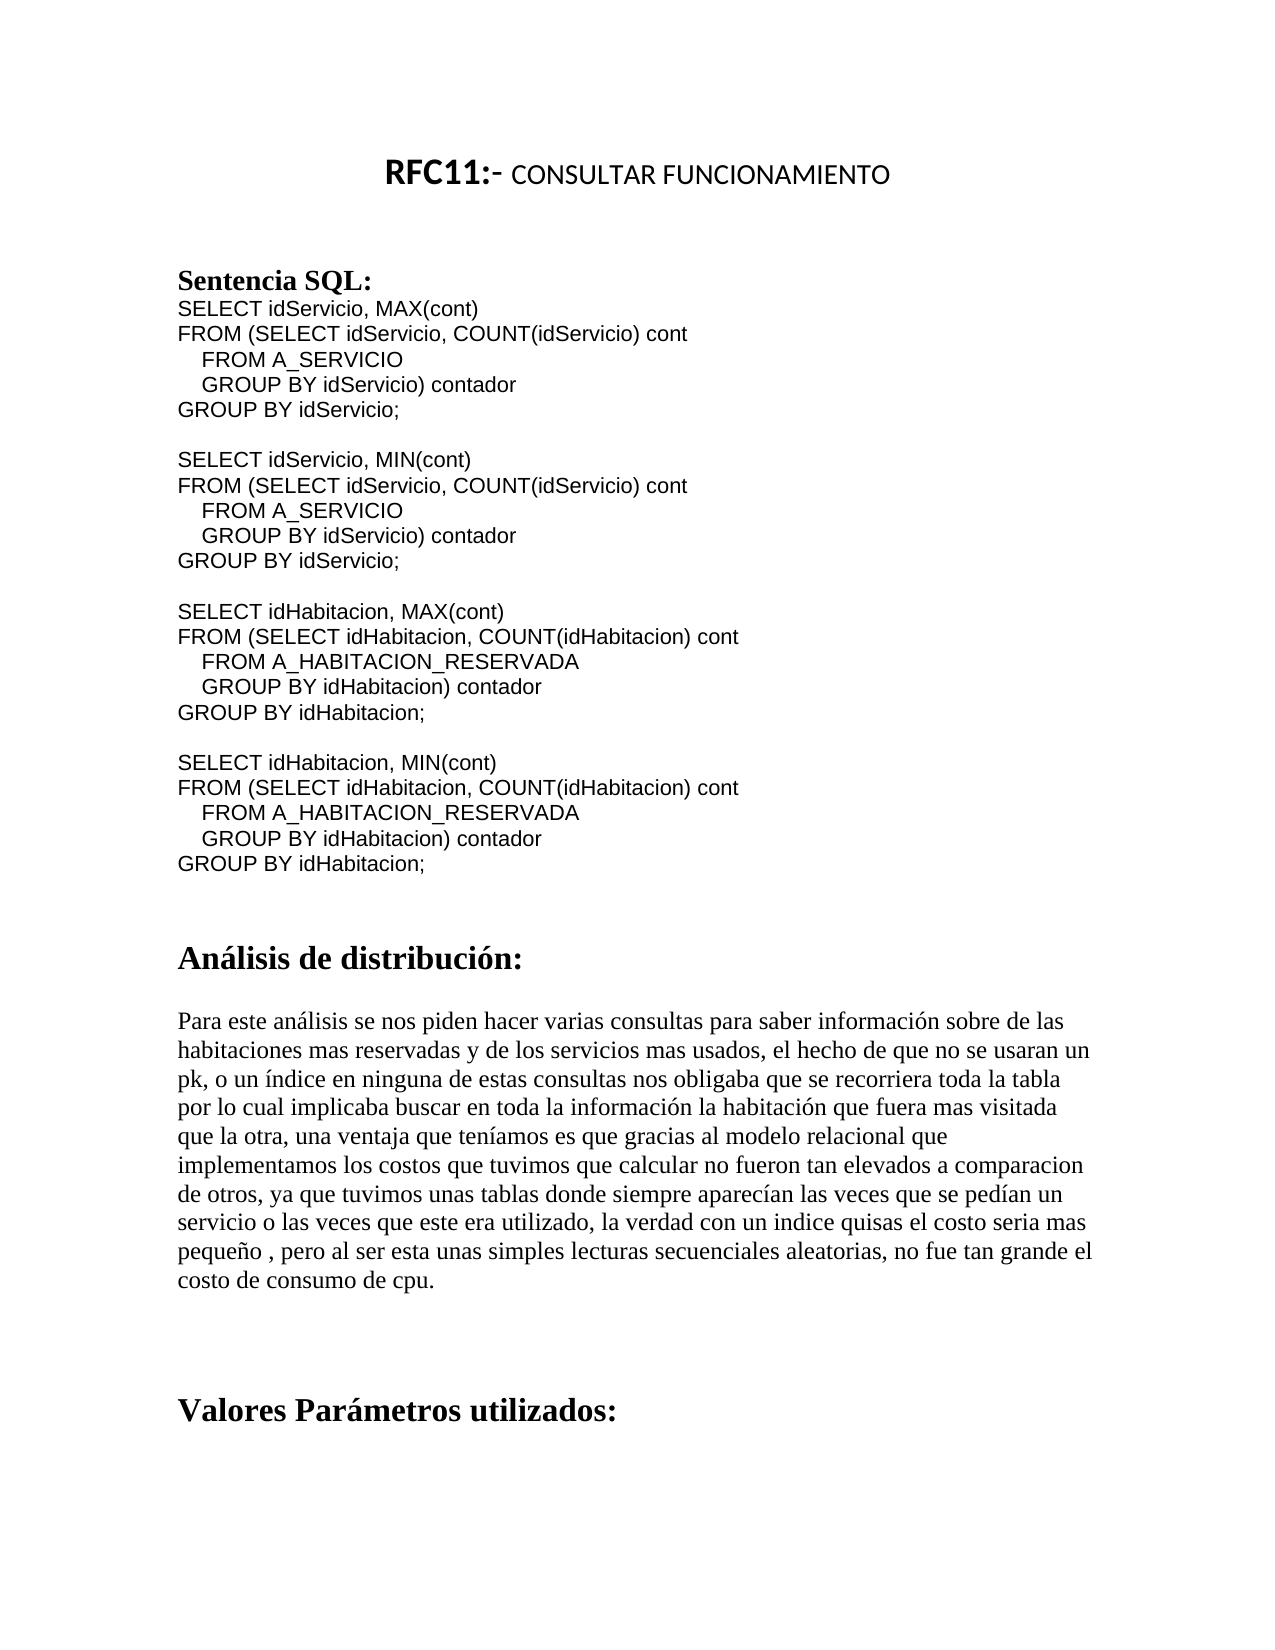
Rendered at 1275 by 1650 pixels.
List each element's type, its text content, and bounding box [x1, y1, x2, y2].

text FROM A_HABITACION_RESERVADA [177, 800, 1098, 826]
text FROM A_SERVICIO [177, 498, 1098, 523]
text FROM A_SERVICIO [177, 347, 1098, 372]
text GROUP BY idServicio; [177, 548, 1098, 573]
text FROM (SELECT idServicio, COUNT(idServicio) cont [177, 473, 1098, 498]
text Para este análisis se nos piden hacer varias consultas para saber información sobre de las habitaciones mas reservadas y de los servicios mas usados, el hecho de que no se usaran un pk, o un índice en ninguna de estas consultas nos obligaba que se recorriera toda la tabla por lo cual implicaba buscar en toda la información la habitación que fuera mas visitada que la otra, una ventaja que teníamos es que gracias al modelo relacional que implementamos los costos que tuvimos que calcular no fueron tan elevados a comparacion de otros, ya que tuvimos unas tablas donde siempre aparecían las veces que se pedían un servicio o las veces que este era utilizado, la verdad con un indice quisas el costo seria mas pequeño , pero al ser esta unas simples lecturas secuenciales aleatorias, no fue tan grande el costo de consumo de cpu. [177, 1006, 1098, 1294]
text SELECT idHabitacion, MIN(cont) [177, 750, 1098, 775]
text Valores Parámetros utilizados: [177, 1390, 1098, 1429]
text SELECT idServicio, MIN(cont) [177, 447, 1098, 473]
text GROUP BY idHabitacion) contador [177, 674, 1098, 699]
text Sentencia SQL: [177, 263, 1098, 296]
text SELECT idHabitacion, MAX(cont) [177, 599, 1098, 624]
text GROUP BY idHabitacion) contador [177, 826, 1098, 851]
text GROUP BY idHabitacion; [177, 699, 1098, 725]
text GROUP BY idServicio) contador [177, 372, 1098, 397]
text FROM (SELECT idHabitacion, COUNT(idHabitacion) cont [177, 624, 1098, 649]
text FROM (SELECT idHabitacion, COUNT(idHabitacion) cont [177, 775, 1098, 800]
text FROM A_HABITACION_RESERVADA [177, 649, 1098, 674]
text GROUP BY idServicio) contador [177, 523, 1098, 548]
text Análisis de distribución: [177, 939, 1098, 977]
text FROM (SELECT idServicio, COUNT(idServicio) cont [177, 321, 1098, 347]
text SELECT idServicio, MAX(cont) [177, 296, 1098, 321]
text GROUP BY idHabitacion; [177, 851, 1098, 876]
text RFC11:- CONSULTAR FUNCIONAMIENTO [177, 148, 1098, 193]
text GROUP BY idServicio; [177, 397, 1098, 422]
